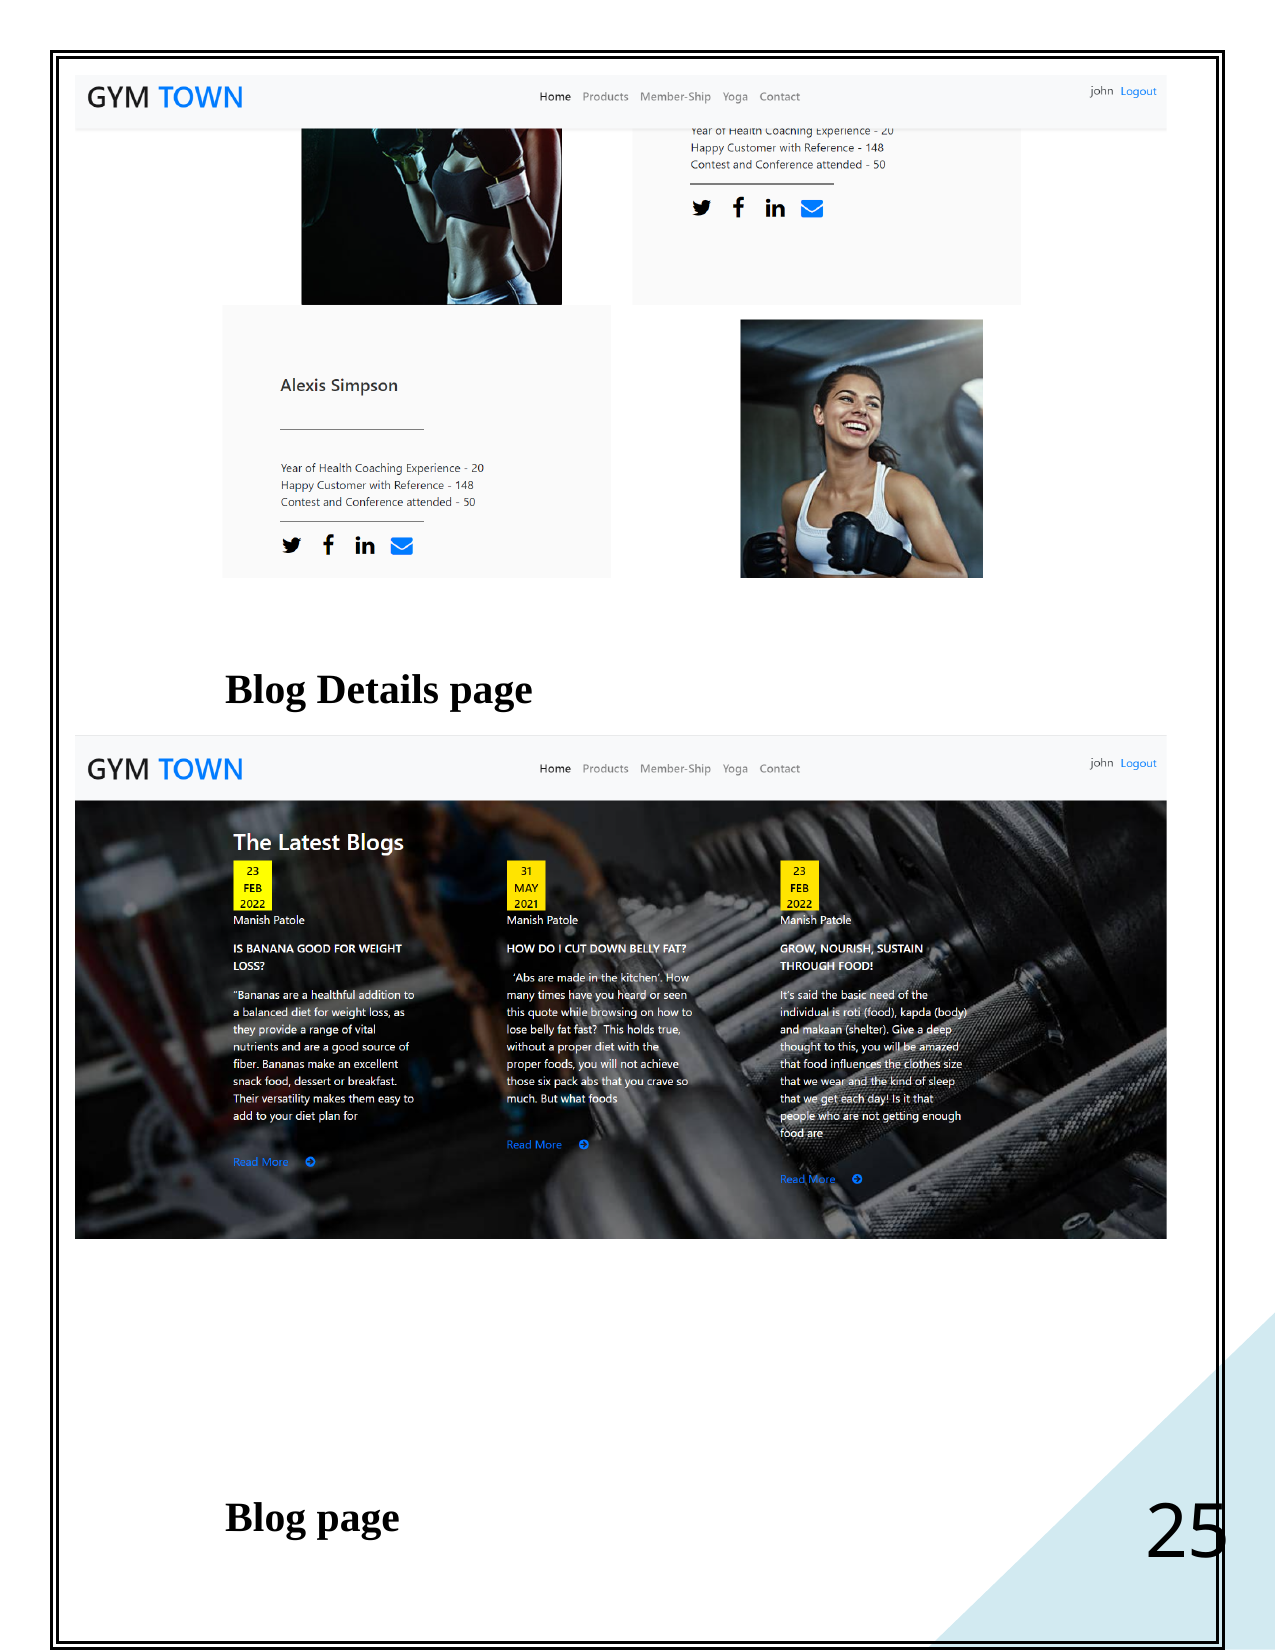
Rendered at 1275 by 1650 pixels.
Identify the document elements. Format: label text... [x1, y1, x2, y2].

text Blog page [206, 1492, 1200, 1540]
picture [75, 732, 1167, 1239]
text Blog Details page [206, 664, 1200, 712]
picture [75, 75, 1167, 578]
